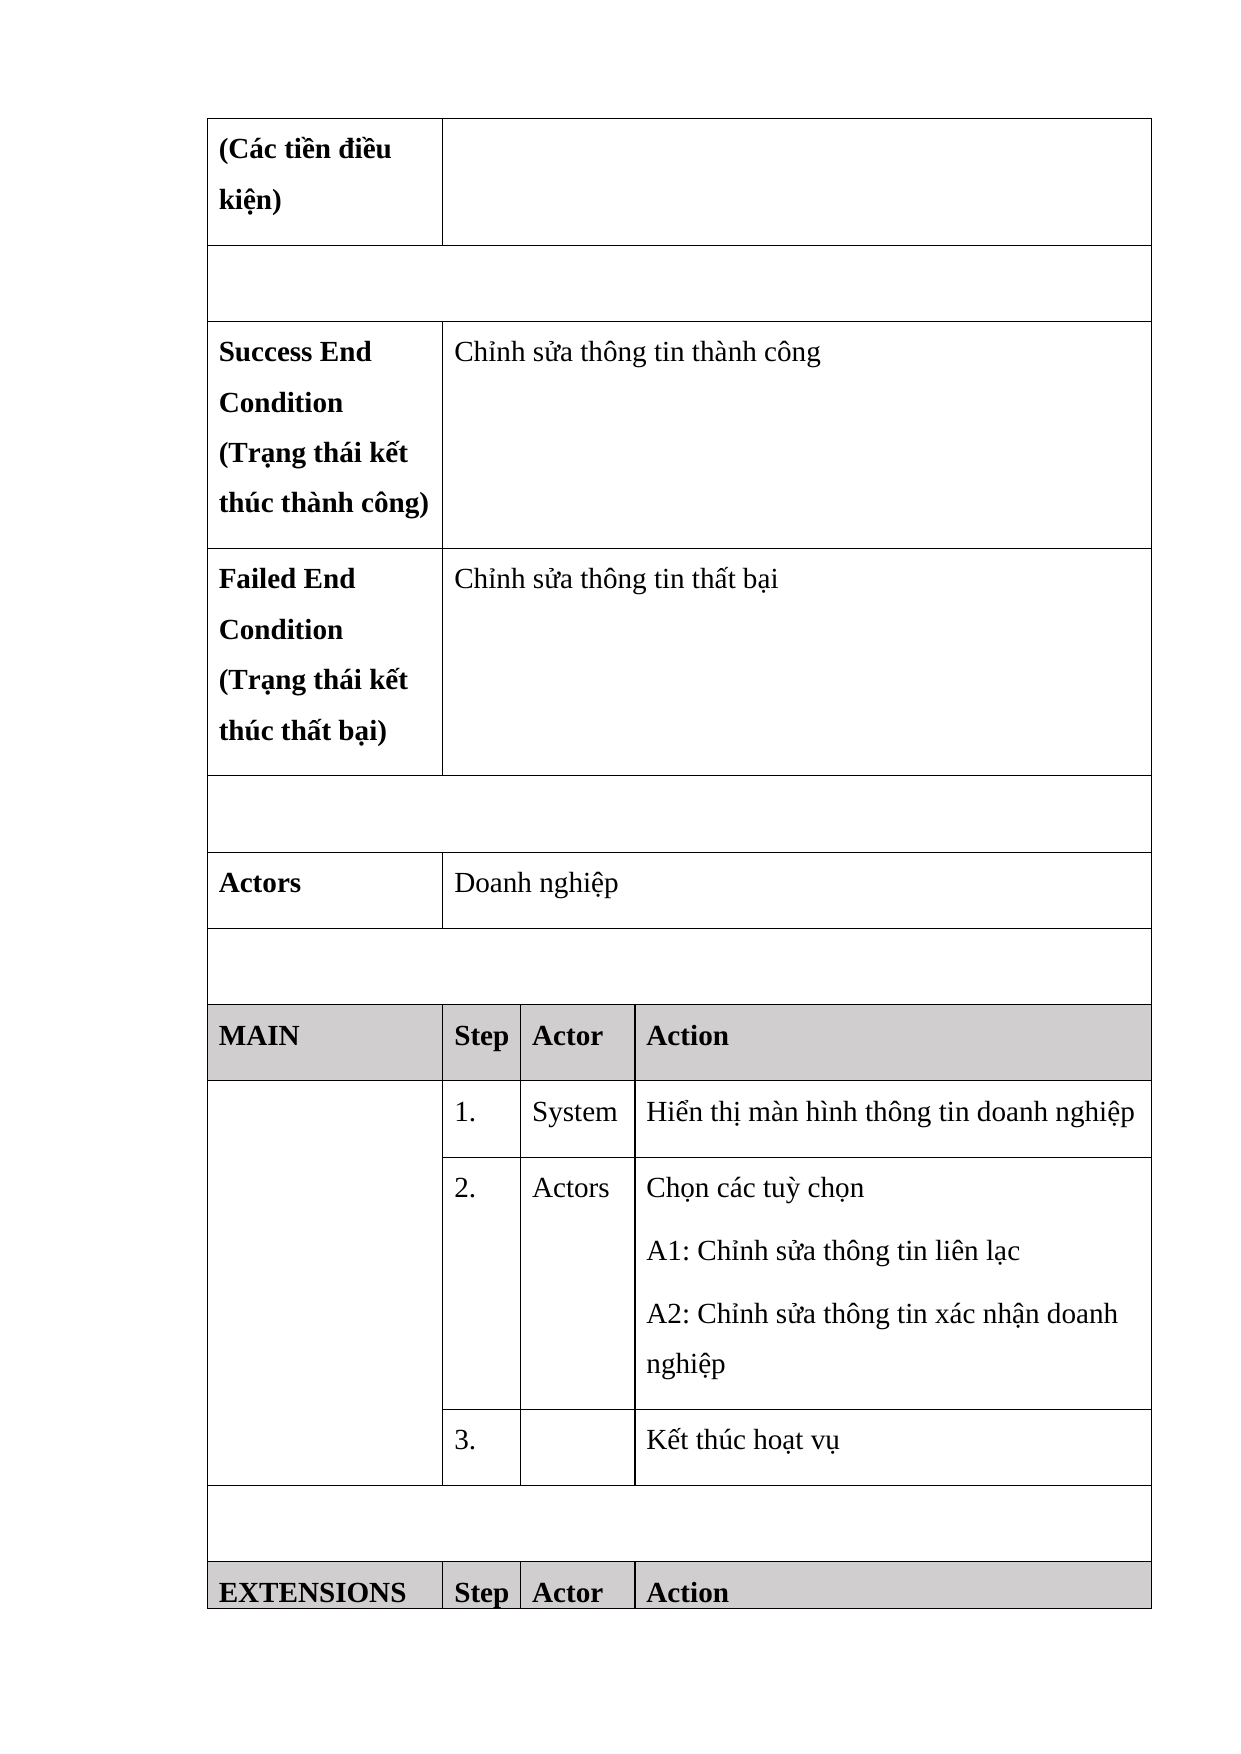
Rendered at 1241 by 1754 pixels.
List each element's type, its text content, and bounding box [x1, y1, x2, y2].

table_cell [208, 1081, 442, 1485]
table_cell Success End Condition (Trạng thái kết thúc thành công) [208, 322, 442, 548]
table_cell Chọn các tuỳ chọn A1: Chỉnh sửa thông tin liên lạc A2: Chỉnh sửa thông tin xác nhận doanh nghiệp [636, 1158, 1151, 1409]
table_cell Action [636, 1562, 1151, 1608]
table_cell Failed End Condition (Trạng thái kết thúc thất bại) [208, 549, 442, 775]
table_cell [208, 119, 442, 245]
table_cell Actors [521, 1158, 634, 1409]
table_cell 2. [443, 1158, 520, 1409]
table_cell [208, 1486, 1151, 1561]
table_cell [208, 776, 1151, 852]
table_cell 1. [443, 1081, 520, 1157]
table_cell Chỉnh sửa thông tin thành công [443, 322, 1151, 548]
table_cell Chỉnh sửa thông tin thất bại [443, 549, 1151, 775]
table_cell [208, 246, 1151, 321]
table_cell [208, 929, 1151, 1004]
table_cell Kết thúc hoạt vụ [636, 1410, 1151, 1485]
table_cell Actor [521, 1005, 634, 1080]
table_cell Step [443, 1005, 520, 1080]
table_cell Hiển thị màn hình thông tin doanh nghiệp [636, 1081, 1151, 1157]
table_cell 3. [443, 1410, 520, 1485]
table_cell Actor [521, 1562, 634, 1608]
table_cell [443, 119, 1151, 245]
table_cell Actors [208, 853, 442, 928]
table_cell Step [443, 1562, 520, 1608]
table_cell MAIN [208, 1005, 442, 1080]
table_cell [521, 1410, 634, 1485]
table_cell EXTENSIONS [208, 1562, 442, 1608]
table_cell System [521, 1081, 634, 1157]
table_cell Action [636, 1005, 1151, 1080]
table_cell Doanh nghiệp [443, 853, 1151, 928]
